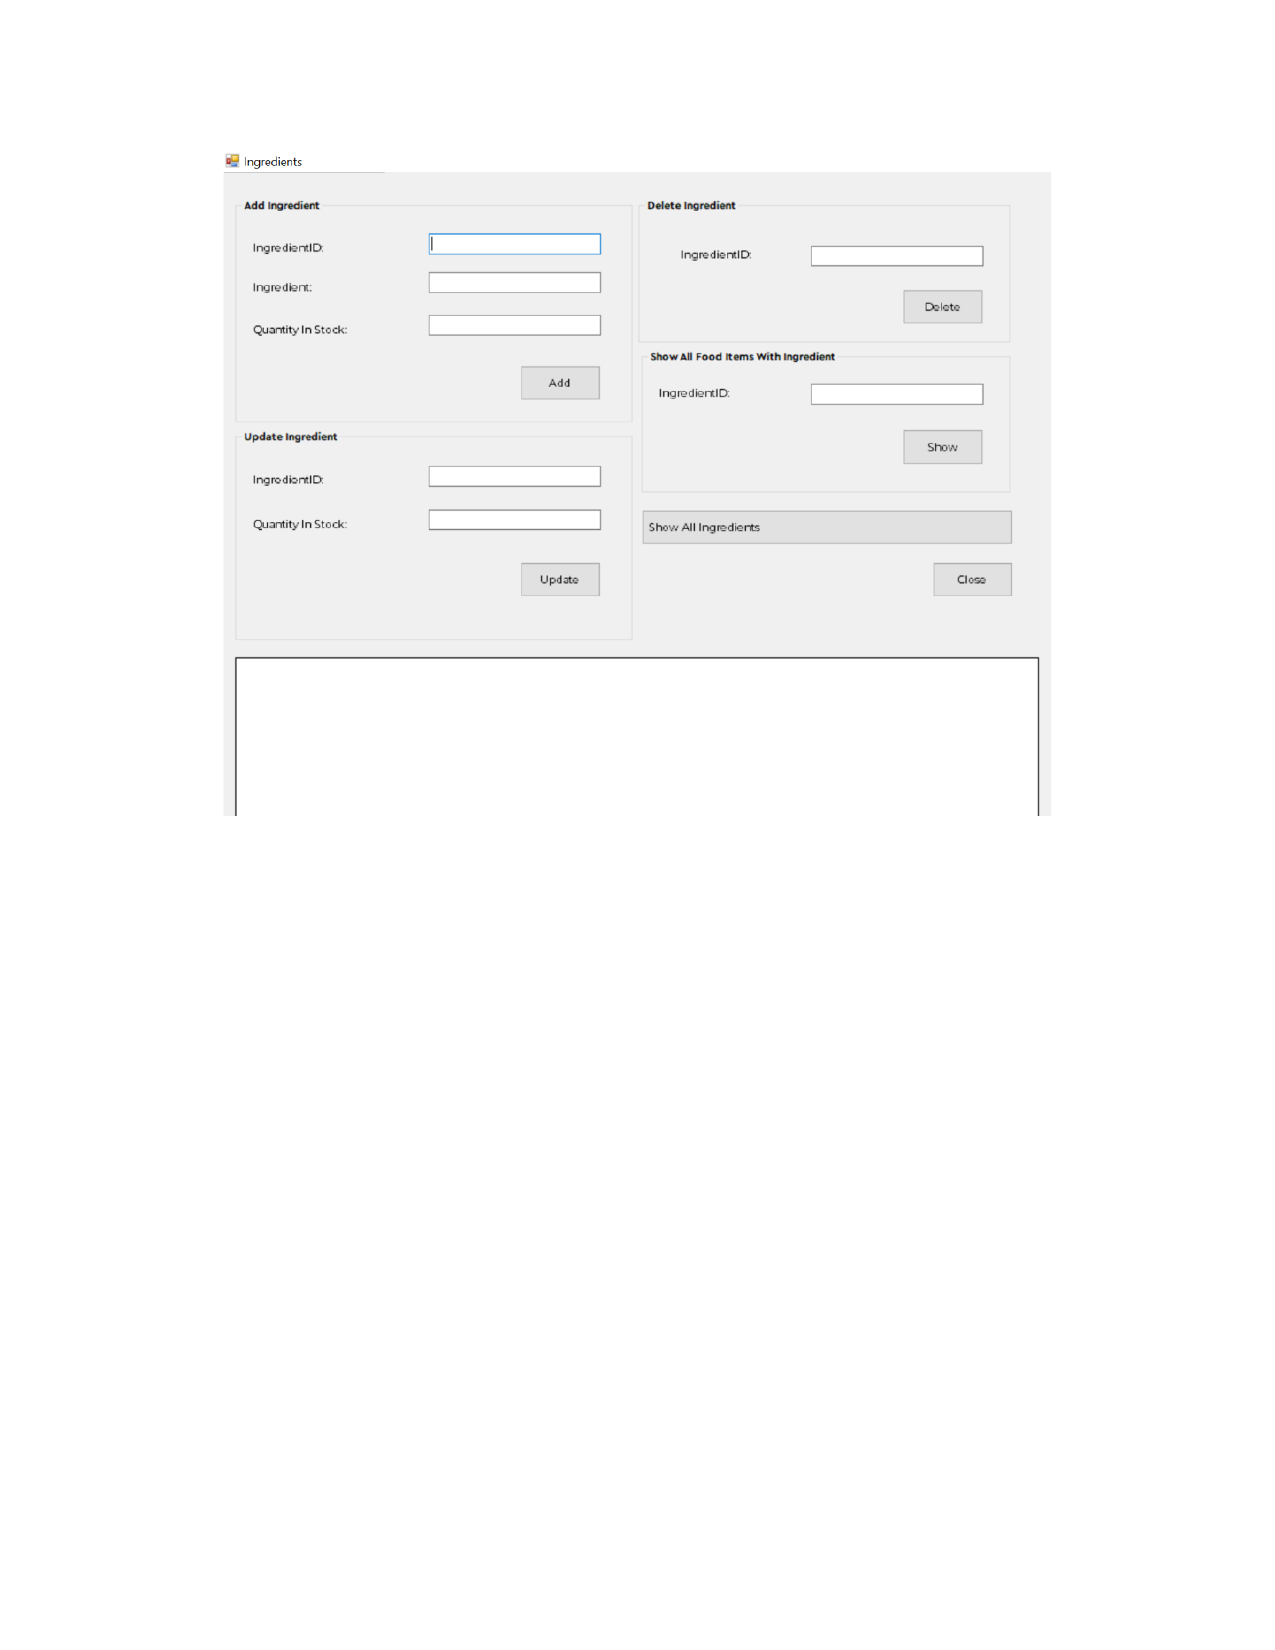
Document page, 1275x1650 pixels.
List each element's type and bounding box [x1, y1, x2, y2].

picture [223, 150, 1052, 816]
